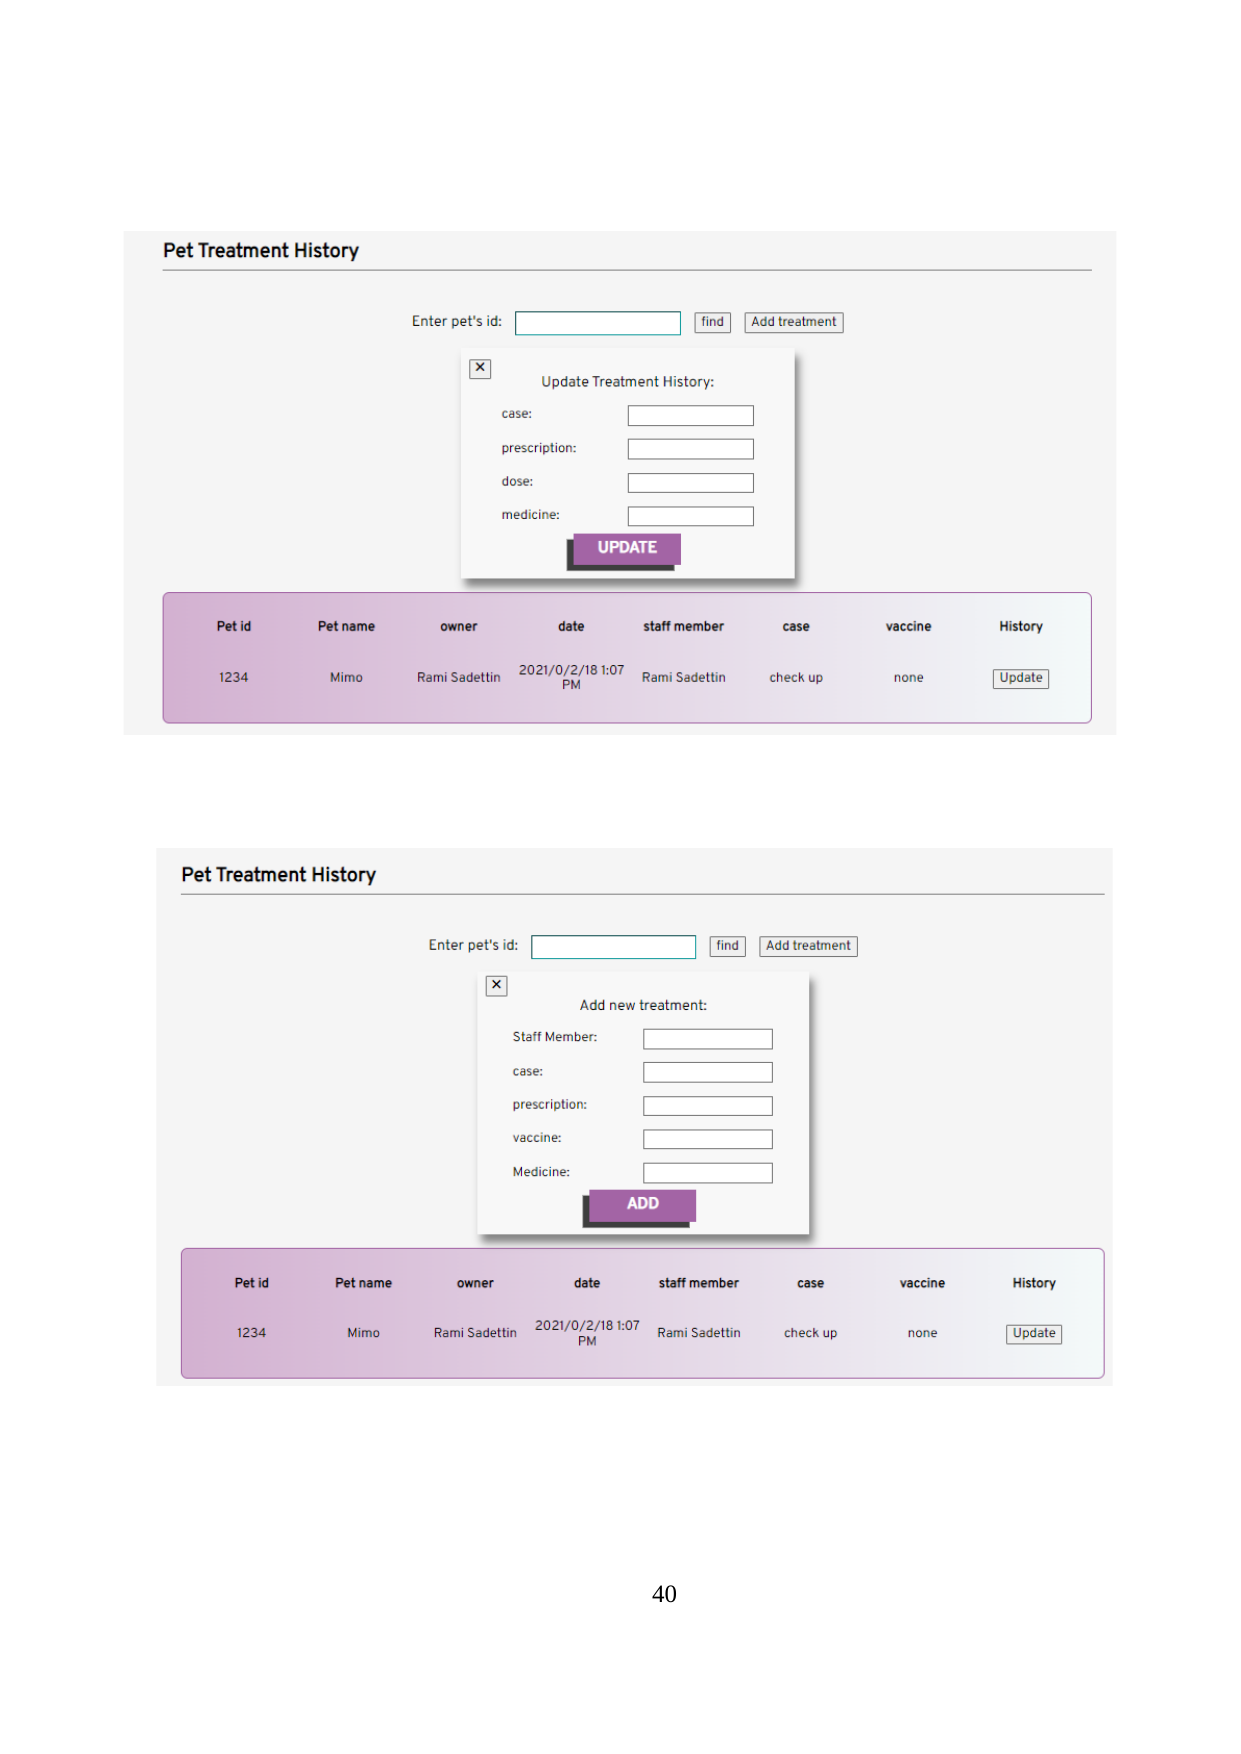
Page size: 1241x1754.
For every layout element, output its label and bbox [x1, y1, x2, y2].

picture [156, 848, 1113, 1386]
picture [123, 231, 1117, 735]
